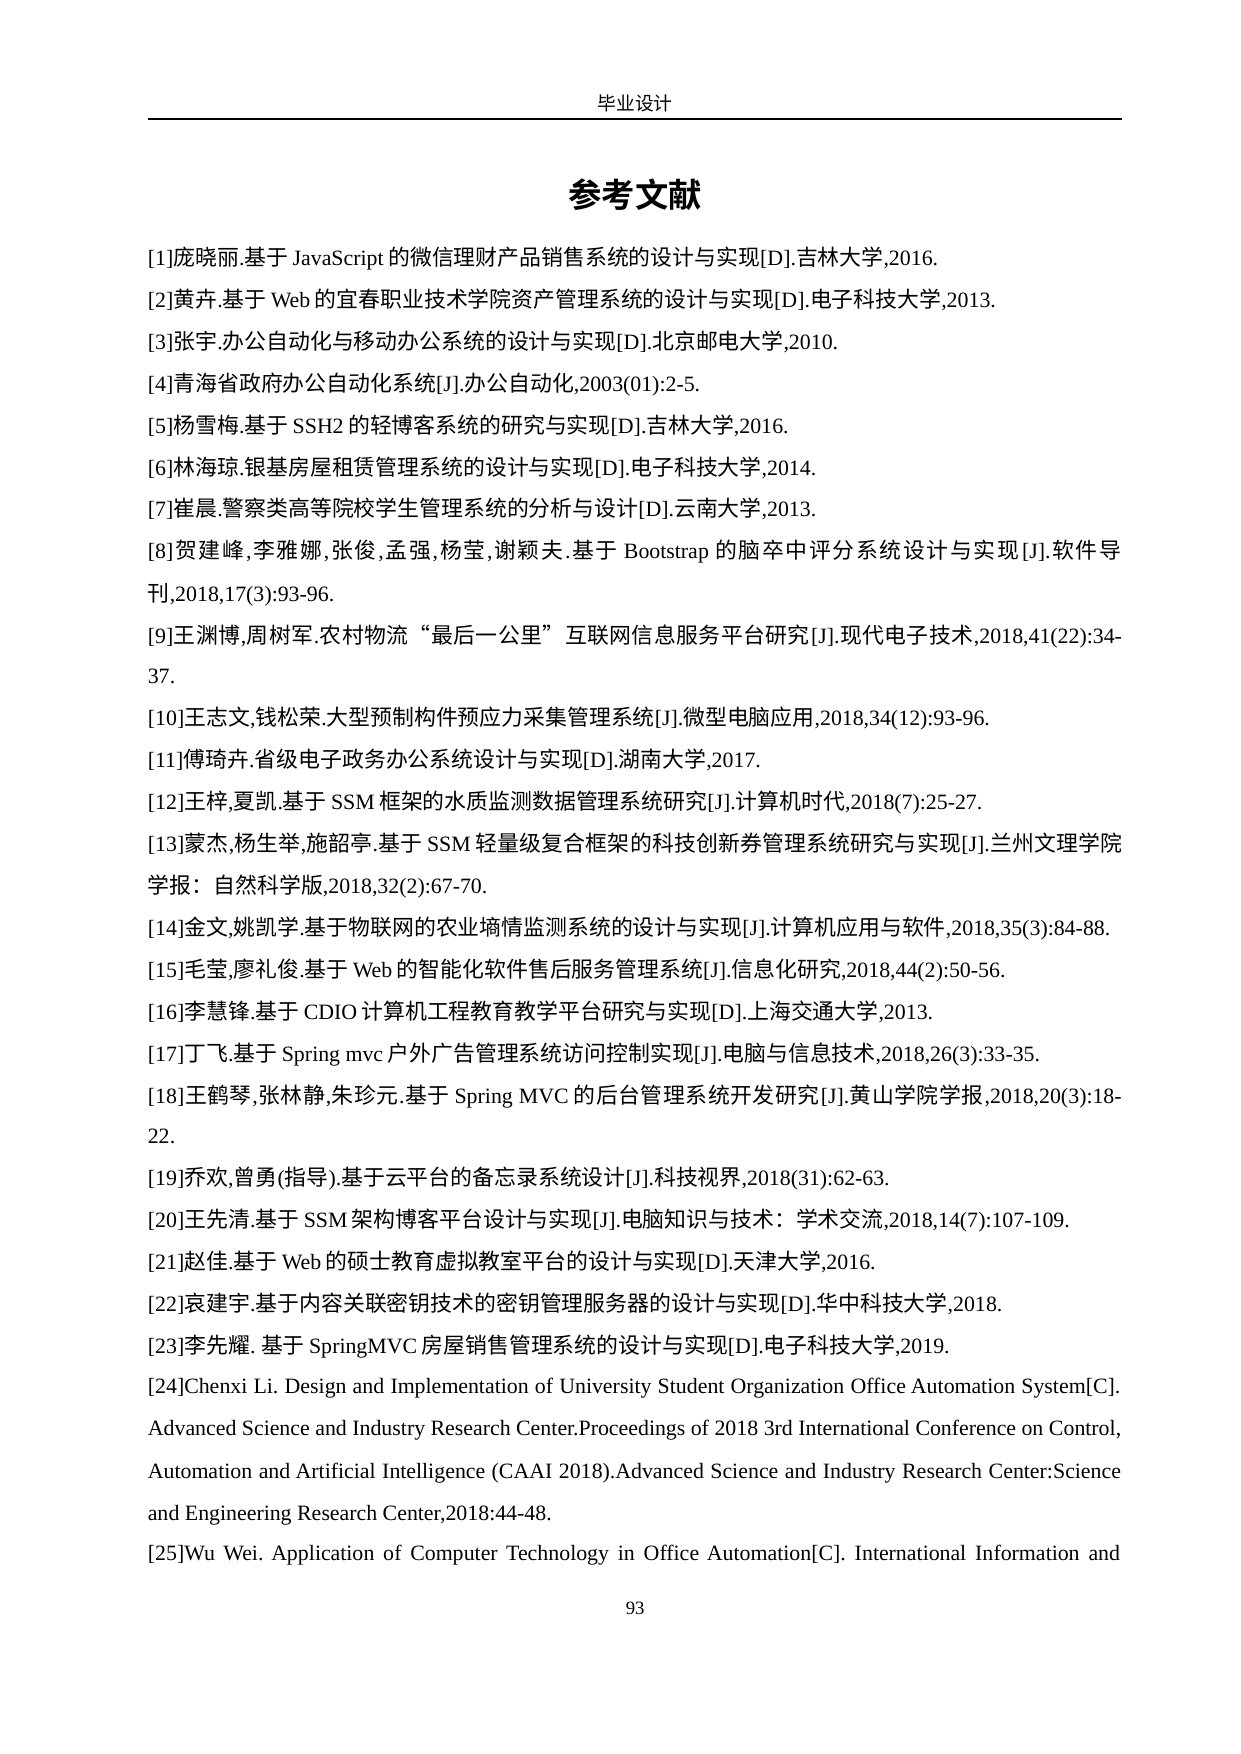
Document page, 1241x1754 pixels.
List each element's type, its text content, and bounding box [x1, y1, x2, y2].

text [9]王渊博,周树军.农村物流“最后一公里”互联网信息服务平台研究[J].现代电子技术,2018,41(22):34-37. [148, 616, 1122, 693]
text [14]金文,姚凯学.基于物联网的农业墒情监测系统的设计与实现[J].计算机应用与软件,2018,35(3):84-88. [148, 909, 1122, 943]
text [7]崔晨.警察类高等院校学生管理系统的分析与设计[D].云南大学,2013. [148, 490, 1122, 524]
text [4]青海省政府办公自动化系统[J].办公自动化,2003(01):2-5. [148, 365, 1122, 399]
text [5]杨雪梅.基于SSH2的轻博客系统的研究与实现[D].吉林大学,2016. [148, 407, 1122, 441]
text [2]黄卉.基于Web的宜春职业技术学院资产管理系统的设计与实现[D].电子科技大学,2013. [148, 281, 1122, 315]
text [19]乔欢,曾勇(指导).基于云平台的备忘录系统设计[J].科技视界,2018(31):62-63. [148, 1159, 1122, 1193]
text [1]庞晓丽.基于JavaScript的微信理财产品销售系统的设计与实现[D].吉林大学,2016. [148, 239, 1122, 273]
text [23]李先耀. 基于SpringMVC房屋销售管理系统的设计与实现[D].电子科技大学,2019. [148, 1327, 1122, 1361]
text [13]蒙杰,杨生举,施韶亭.基于SSM轻量级复合框架的科技创新券管理系统研究与实现[J].兰州文理学院学报：自然科学版,2018,32(2):67-70. [148, 825, 1122, 901]
text [12]王梓,夏凯.基于SSM框架的水质监测数据管理系统研究[J].计算机时代,2018(7):25-27. [148, 783, 1122, 817]
text [15]毛莹,廖礼俊.基于Web的智能化软件售后服务管理系统[J].信息化研究,2018,44(2):50-56. [148, 951, 1122, 985]
text [18]王鹤琴,张林静,朱珍元.基于Spring MVC的后台管理系统开发研究[J].黄山学院学报,2018,20(3):18-22. [148, 1076, 1122, 1153]
text [3]张宇.办公自动化与移动办公系统的设计与实现[D].北京邮电大学,2010. [148, 323, 1122, 357]
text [148, 1536, 1122, 1570]
text [24]Chenxi Li. Design and Implementation of University Student Organization Office Automation System[C]. Advanced Science and Industry Research Center.Proceedings of 2018 3rd International Conference on Control, Automation and Artificial Intelligence (CAAI 2018).Advanced Science and Industry Research Center:Science and Engineering Research Center,2018:44-48. [148, 1368, 1122, 1529]
text [22]哀建宇.基于内容关联密钥技术的密钥管理服务器的设计与实现[D].华中科技大学,2018. [148, 1285, 1122, 1319]
text [11]傅琦卉.省级电子政务办公系统设计与实现[D].湖南大学,2017. [148, 741, 1122, 775]
text [17]丁飞.基于Spring mvc户外广告管理系统访问控制实现[J].电脑与信息技术,2018,26(3):33-35. [148, 1034, 1122, 1068]
text [8]贺建峰,李雅娜,张俊,孟强,杨莹,谢颖夫.基于Bootstrap的脑卒中评分系统设计与实现[J].软件导刊,2018,17(3):93-96. [148, 532, 1122, 608]
text 参考文献 [148, 159, 1122, 227]
text [6]林海琼.银基房屋租赁管理系统的设计与实现[D].电子科技大学,2014. [148, 448, 1122, 482]
text [10]王志文,钱松荣.大型预制构件预应力采集管理系统[J].微型电脑应用,2018,34(12):93-96. [148, 699, 1122, 733]
text [20]王先清.基于SSM架构博客平台设计与实现[J].电脑知识与技术：学术交流,2018,14(7):107-109. [148, 1201, 1122, 1235]
text [16]李慧锋.基于CDIO计算机工程教育教学平台研究与实现[D].上海交通大学,2013. [148, 993, 1122, 1027]
text [21]赵佳.基于Web的硕士教育虚拟教室平台的设计与实现[D].天津大学,2016. [148, 1243, 1122, 1277]
